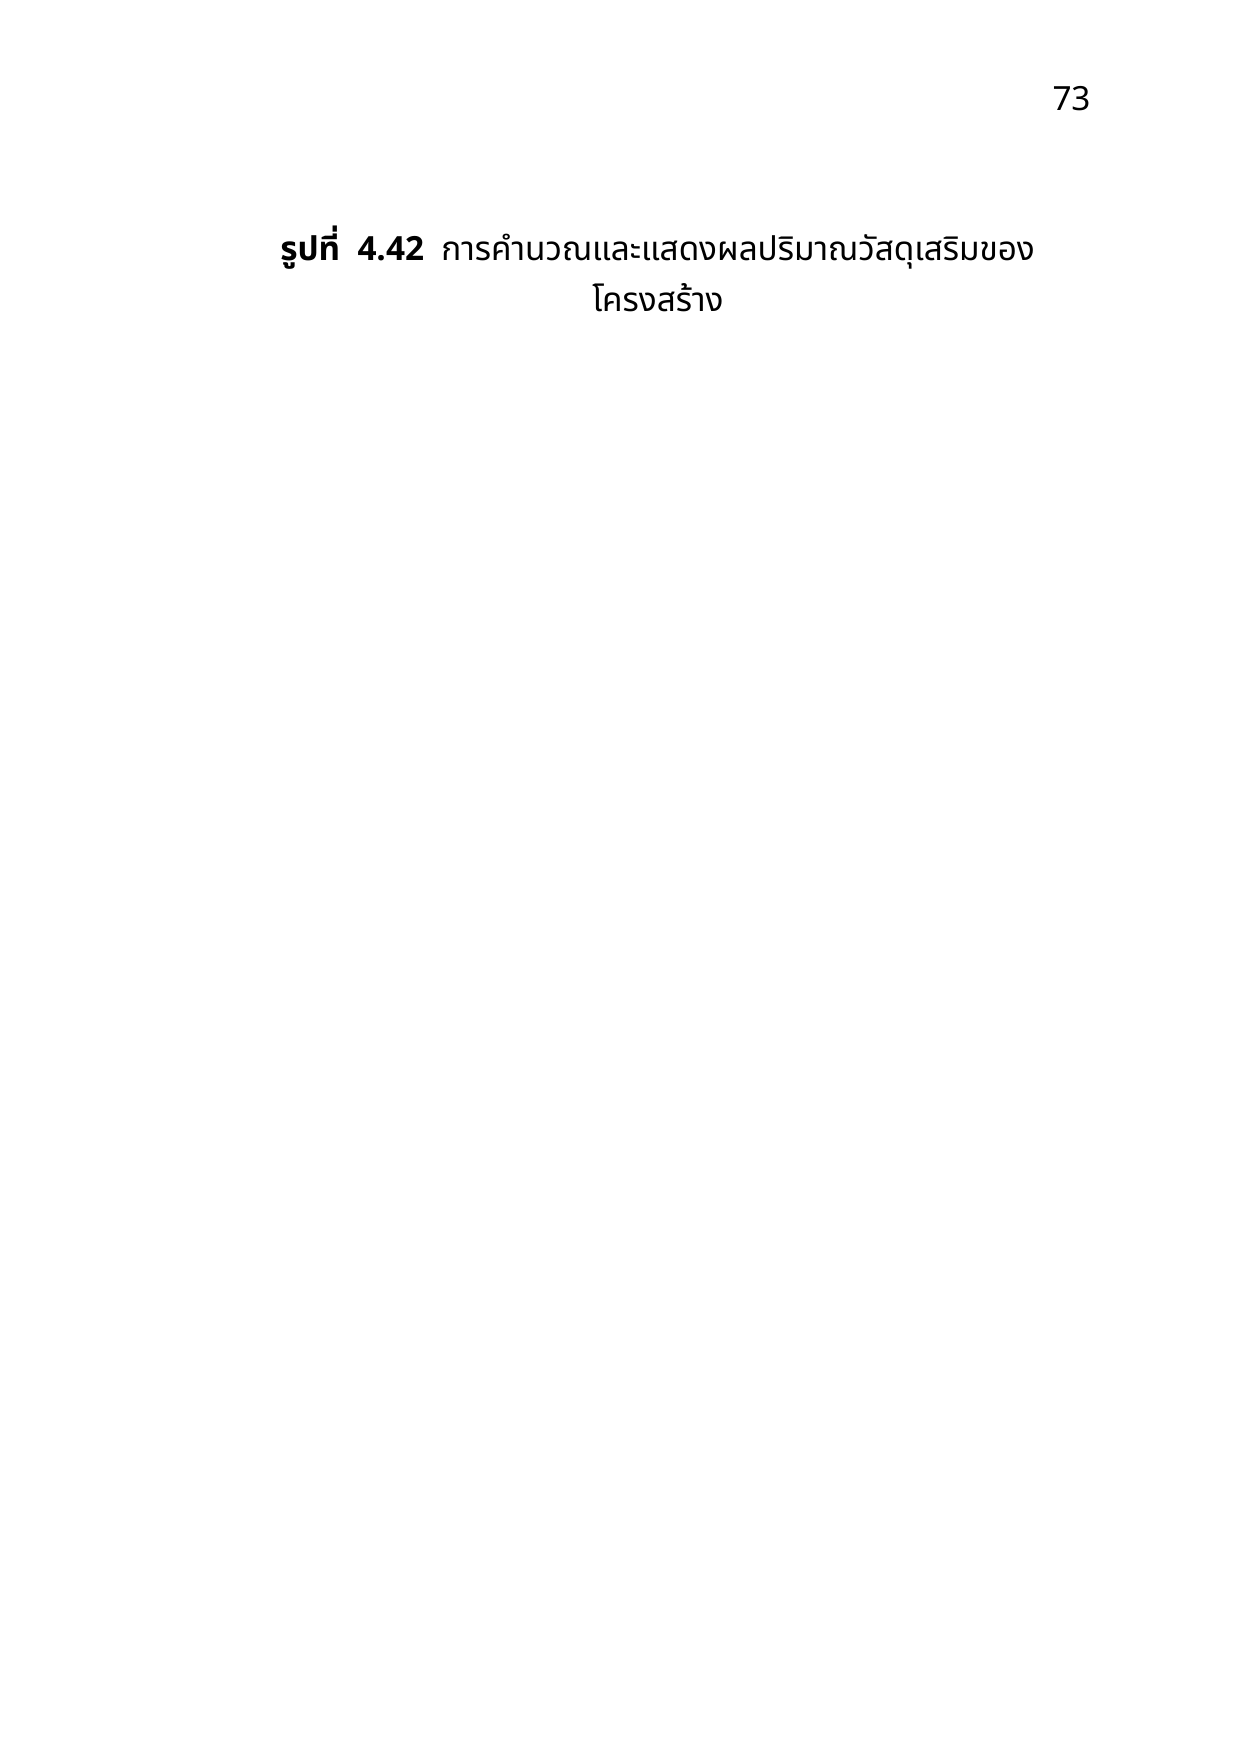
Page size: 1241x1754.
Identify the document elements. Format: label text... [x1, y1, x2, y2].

text รูปที่ 4.42 การคำนวณและแสดงผลปริมาณวัสดุเสริมของโครงสร้าง [225, 225, 1090, 326]
